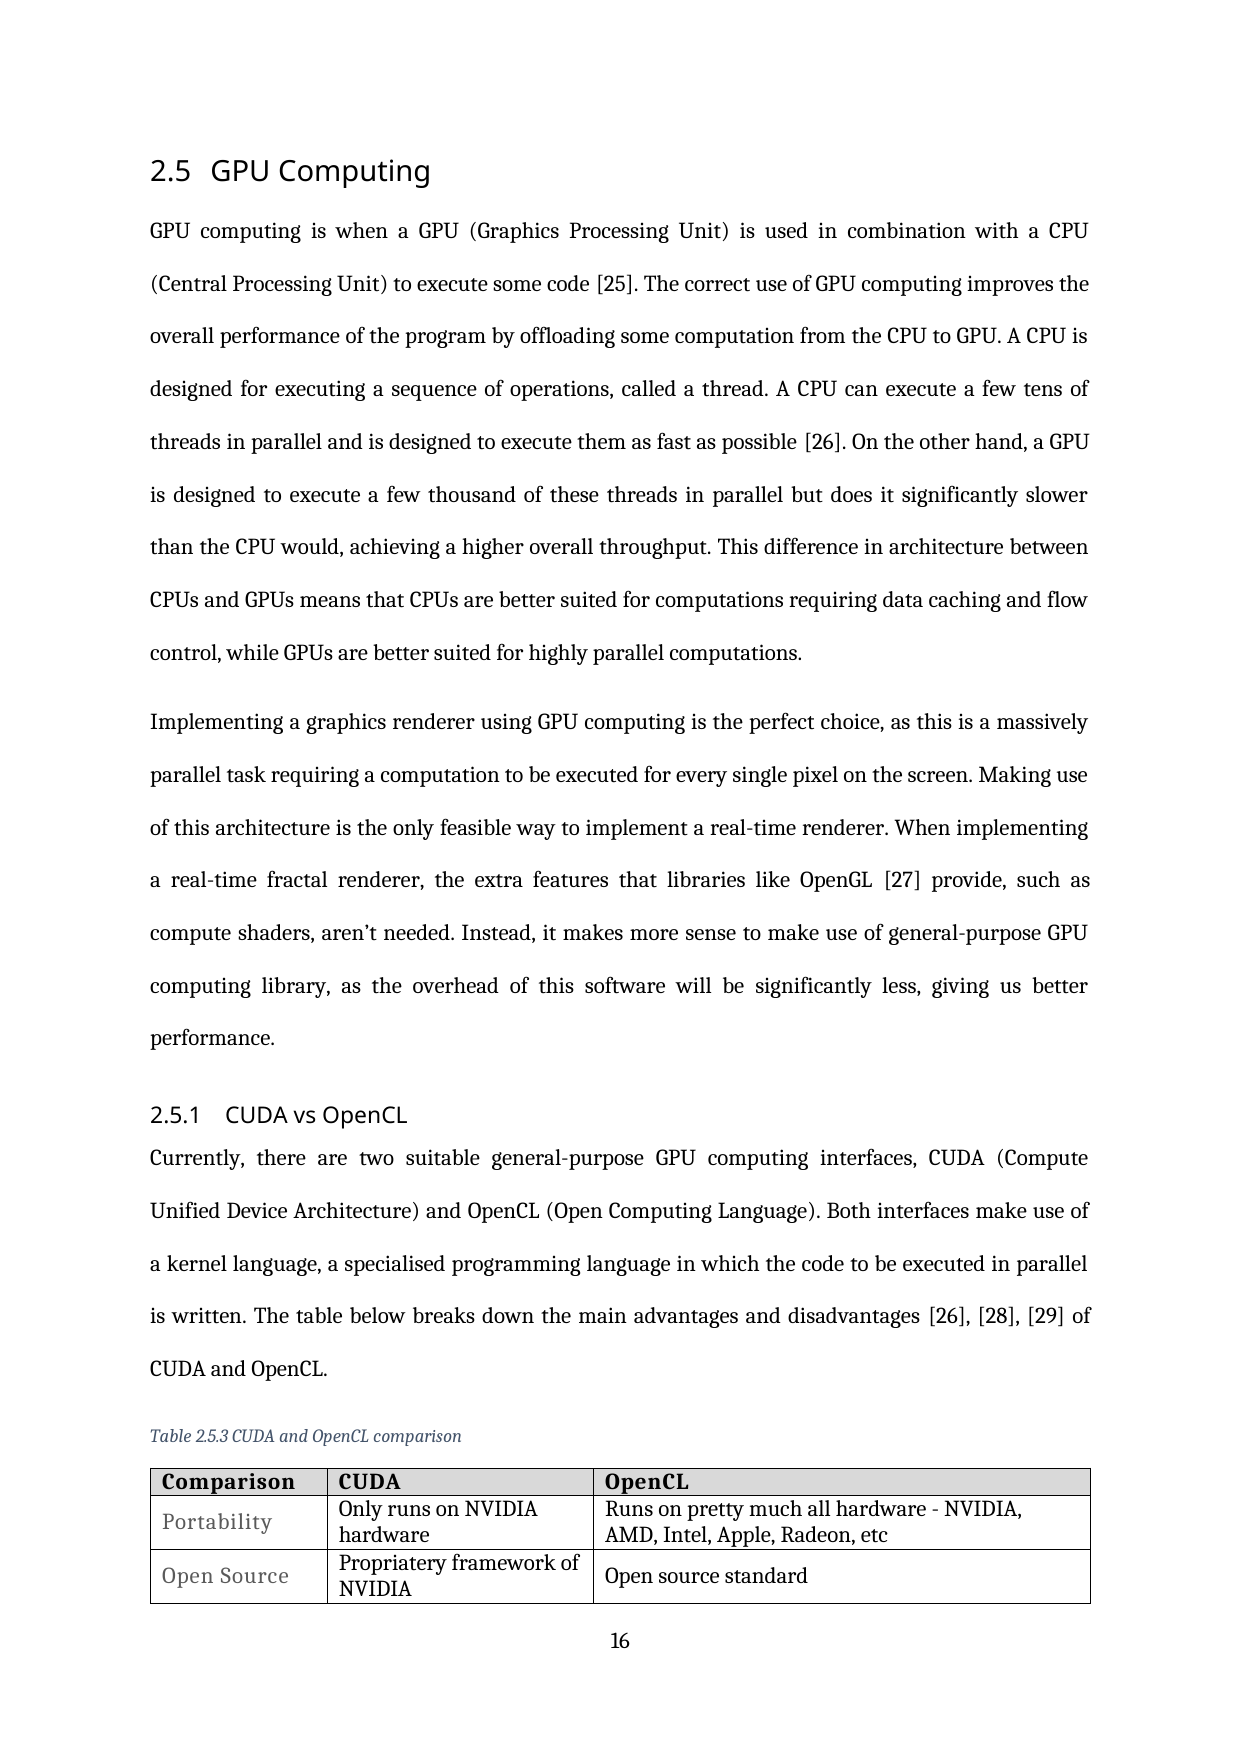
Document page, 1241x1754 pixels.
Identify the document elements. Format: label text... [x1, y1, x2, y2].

subtitle CUDA vs OpenCL [150, 1099, 1090, 1130]
text Implementing a graphics renderer using GPU computing is the perfect choice, as this is a massively parallel task requiring a computation to be executed for every single pixel on the screen. Making use of this architecture is the only feasible way to implement a real-time renderer. When implementing a real-time fractal renderer, the extra features that libraries like OpenGL provide, such as compute shaders, aren’t needed. Instead, it makes more sense to make use of general-purpose GPU computing library, as the overhead of this software will be significantly less, giving us better performance. [150, 709, 1090, 1051]
table_cell Open source standard [594, 1550, 1090, 1602]
text Table 2.5.1 CUDA and OpenCL comparison [150, 1425, 1090, 1447]
table_cell Open Source [151, 1550, 327, 1602]
table_header Comparison [151, 1469, 327, 1495]
text GPU computing is when a GPU (Graphics Processing Unit) is used in combination with a CPU (Central Processing Unit) to execute some code . The correct use of GPU computing improves the overall performance of the program by offloading some computation from the CPU to GPU. A CPU is designed for executing a sequence of operations, called a thread. A CPU can execute a few tens of threads in parallel and is designed to execute them as fast as possible . On the other hand, a GPU is designed to execute a few thousand of these threads in parallel but does it significantly slower than the CPU would, achieving a higher overall throughput. This difference in architecture between CPUs and GPUs means that CPUs are better suited for computations requiring data caching and flow control, while GPUs are better suited for highly parallel computations. [150, 218, 1090, 666]
table_cell Portability [151, 1496, 327, 1549]
subtitle GPU Computing [150, 150, 1090, 190]
table_cell Runs on pretty much all hardware - NVIDIA, AMD, Intel, Apple, Radeon, etc [594, 1496, 1090, 1549]
table_cell Only runs on NVIDIA hardware [328, 1496, 593, 1549]
text Currently, there are two suitable general-purpose GPU computing interfaces, CUDA (Compute Unified Device Architecture) and OpenCL (Open Computing Language). Both interfaces make use of a kernel language, a specialised programming language in which the code to be executed in parallel is written. The table below breaks down the main advantages and disadvantages of CUDA and OpenCL. [150, 1145, 1090, 1382]
table_header CUDA [328, 1469, 593, 1495]
table_header OpenCL [594, 1469, 1090, 1495]
table_cell Propriatery framework of NVIDIA [328, 1550, 593, 1602]
